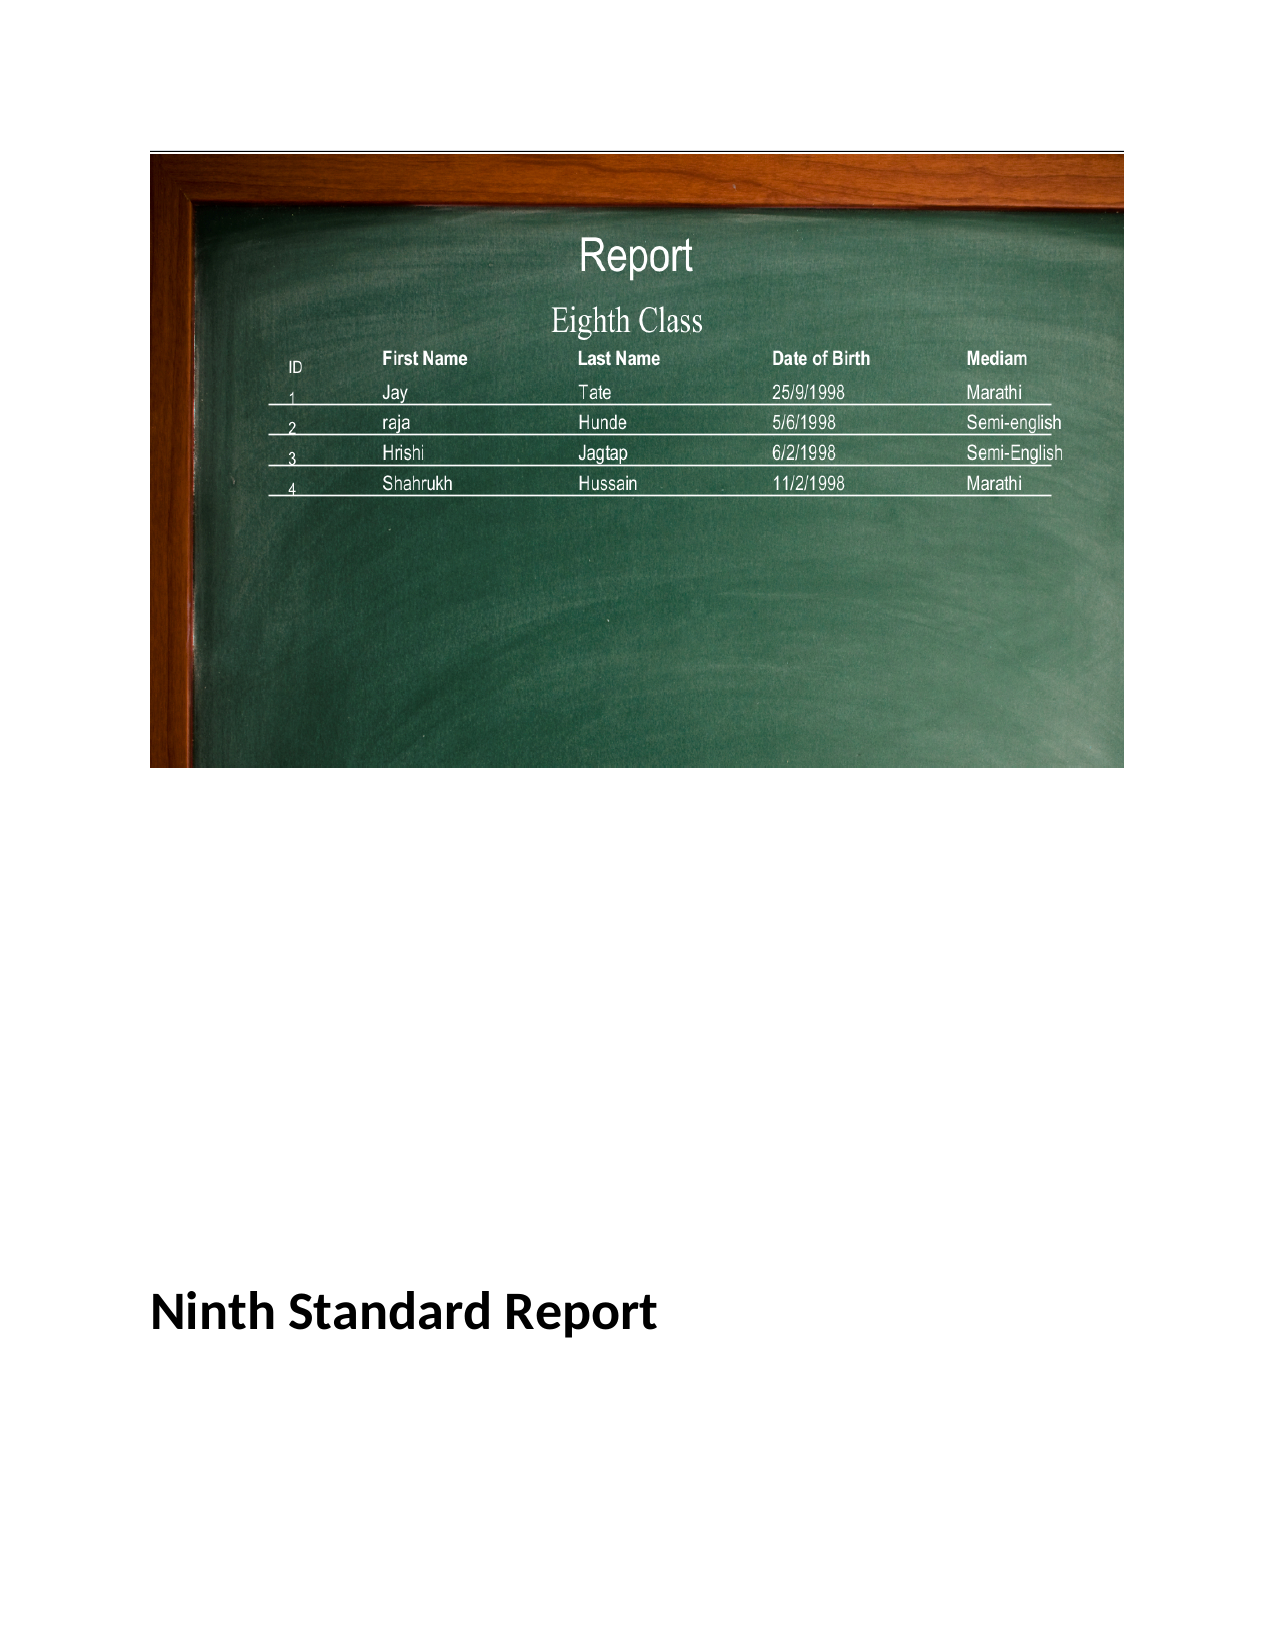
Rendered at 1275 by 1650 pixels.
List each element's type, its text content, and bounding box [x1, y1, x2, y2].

picture [150, 150, 1124, 768]
text Ninth Standard Report [150, 1277, 1125, 1343]
